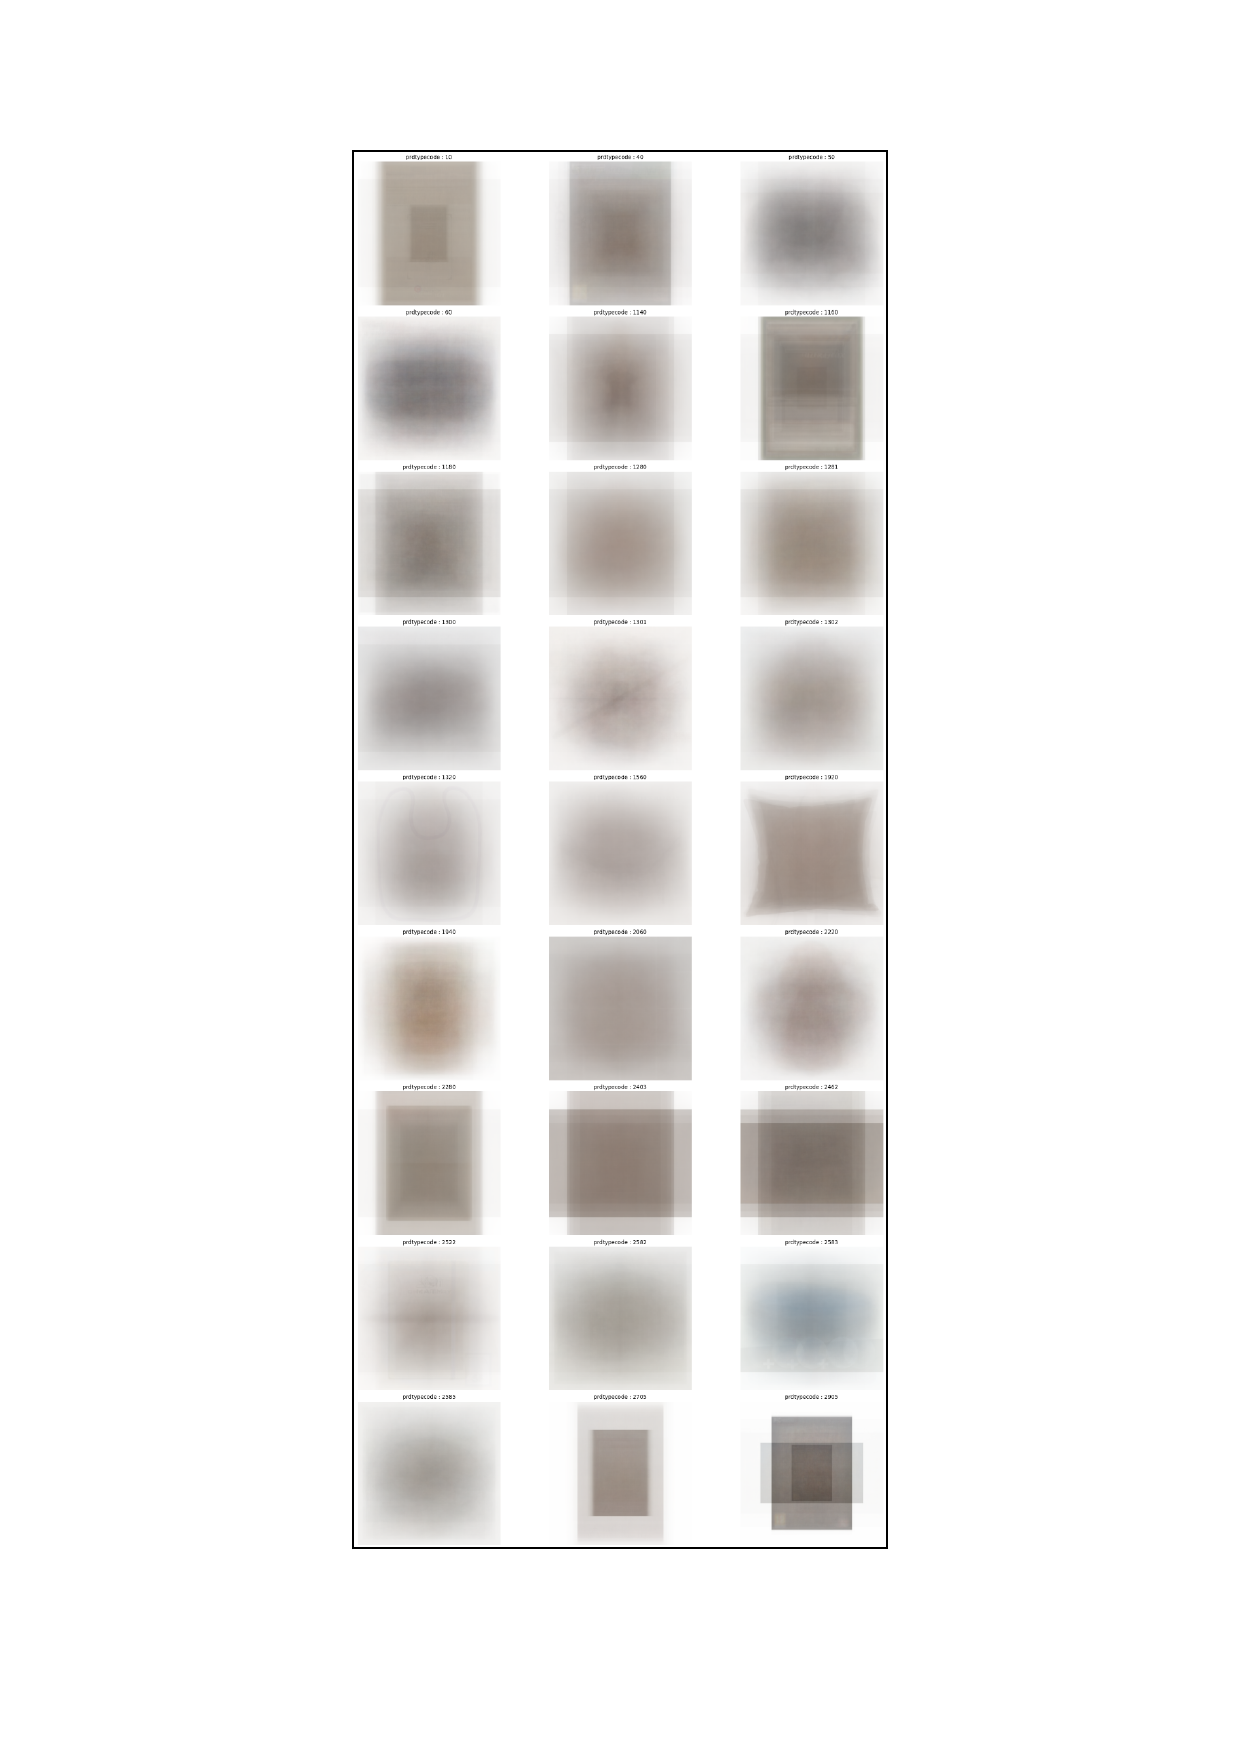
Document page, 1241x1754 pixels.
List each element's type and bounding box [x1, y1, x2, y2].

picture [354, 152, 886, 1547]
